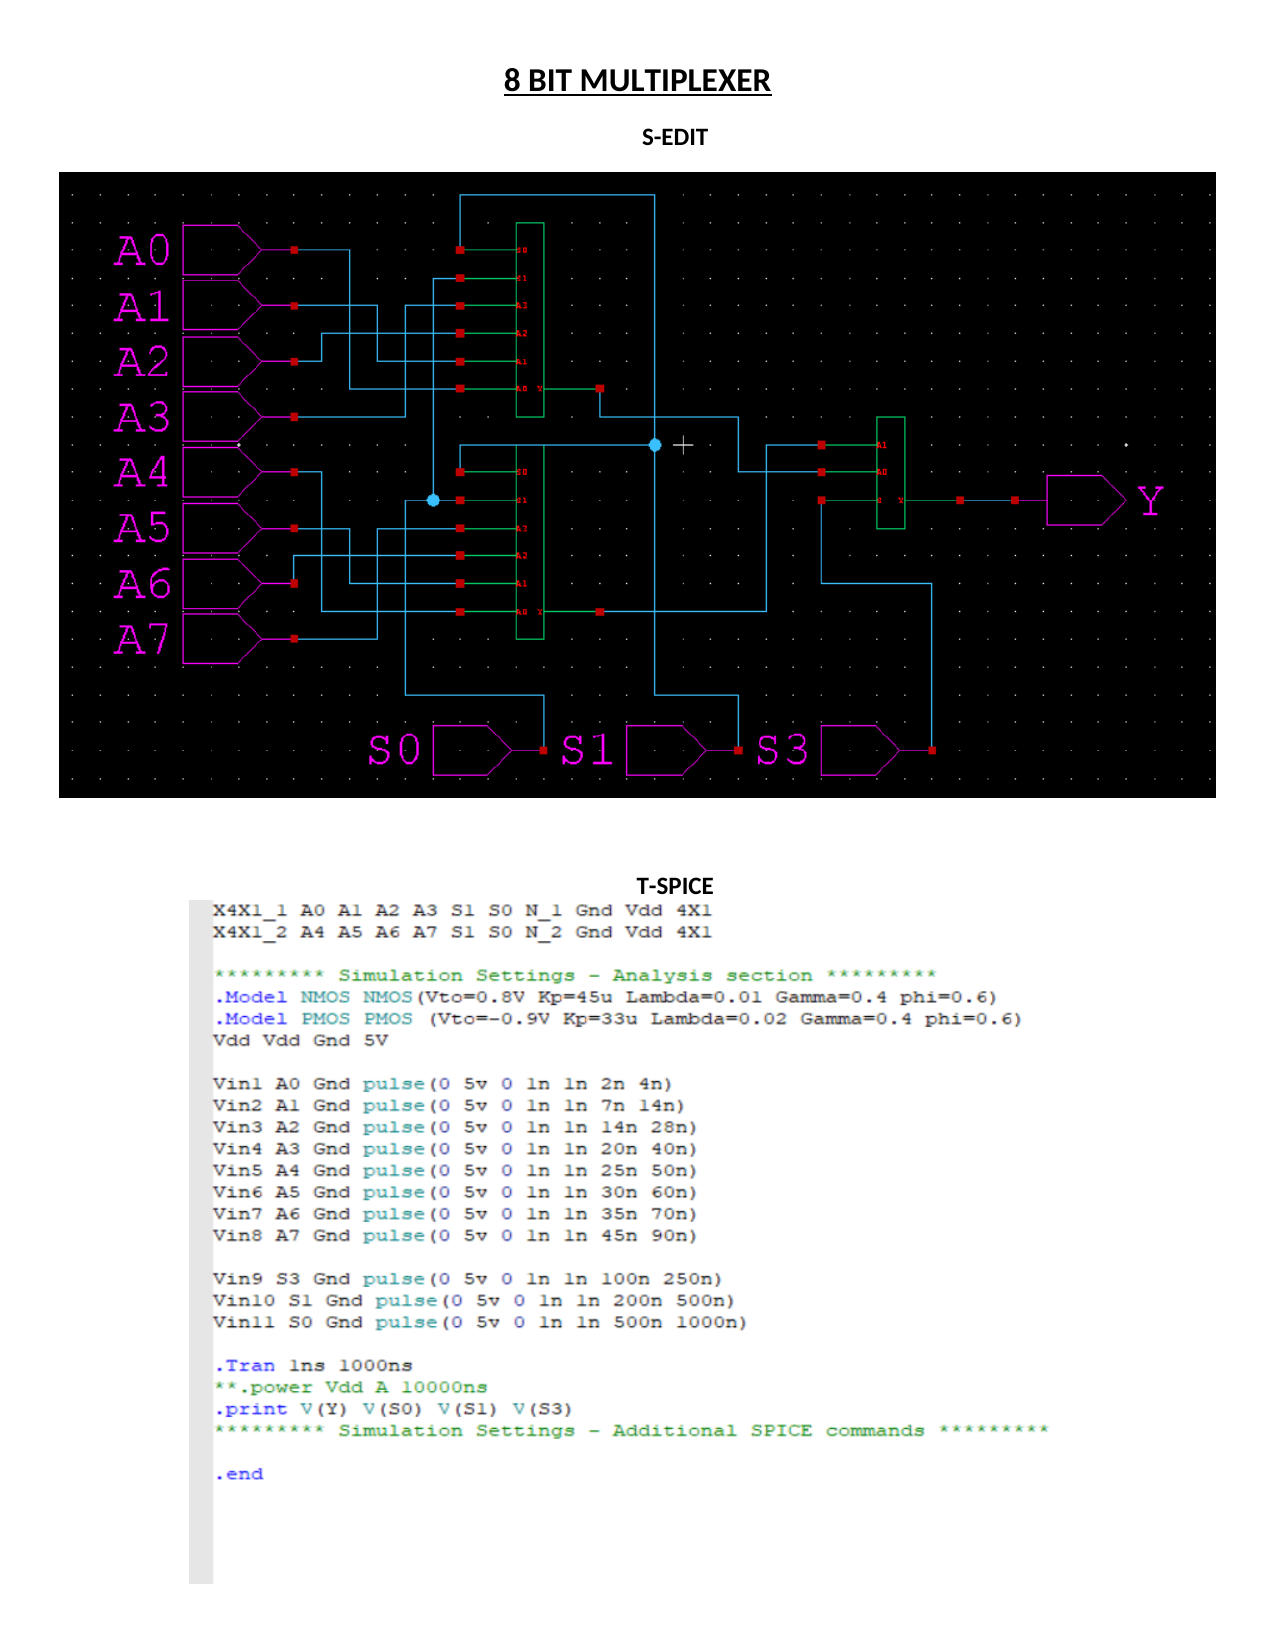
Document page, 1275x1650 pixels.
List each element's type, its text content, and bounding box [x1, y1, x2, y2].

list S-EDIT [134, 121, 1216, 151]
picture [59, 172, 1216, 798]
picture [189, 900, 1161, 1584]
list T-SPICE [134, 870, 1216, 901]
text 8 BIT MULTIPLEXER [59, 59, 1216, 100]
